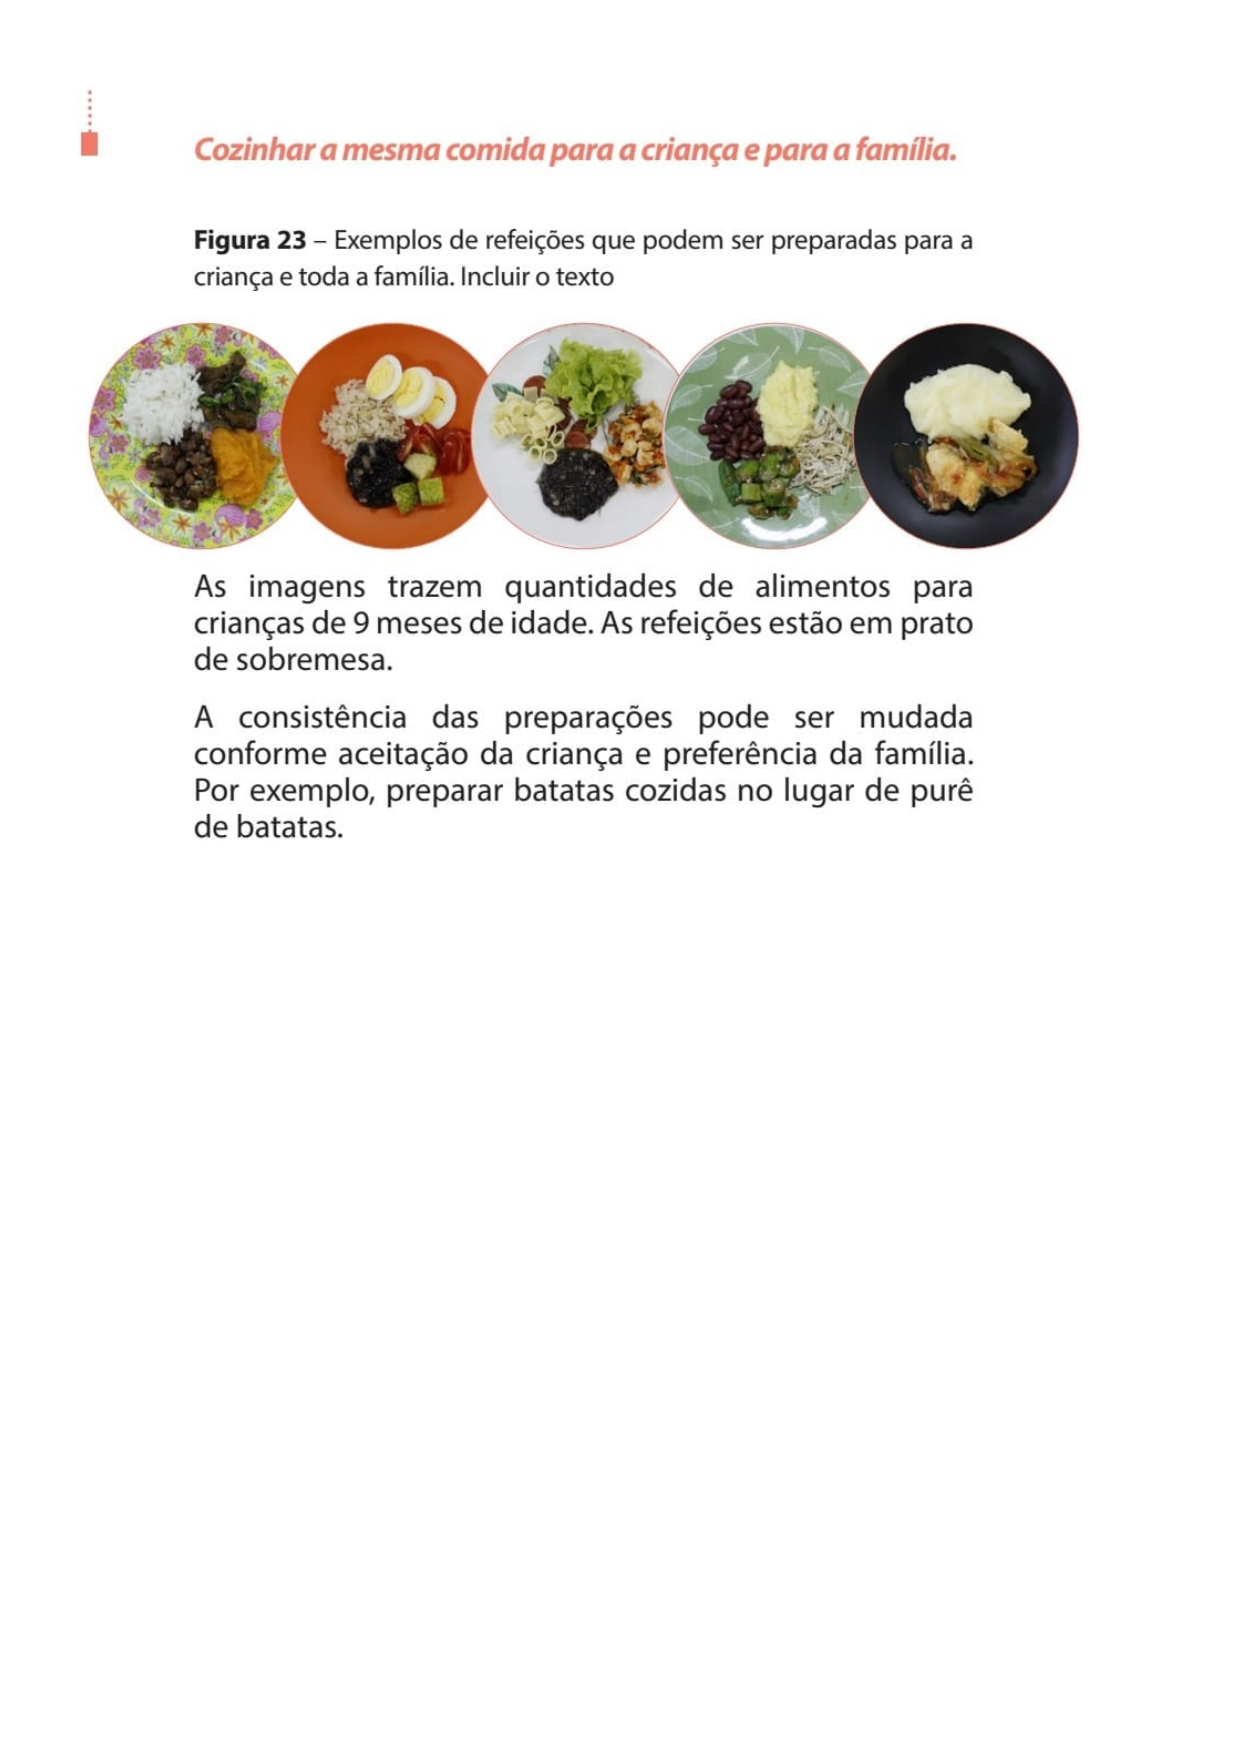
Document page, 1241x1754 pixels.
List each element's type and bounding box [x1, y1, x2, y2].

picture [59, 87, 1182, 905]
